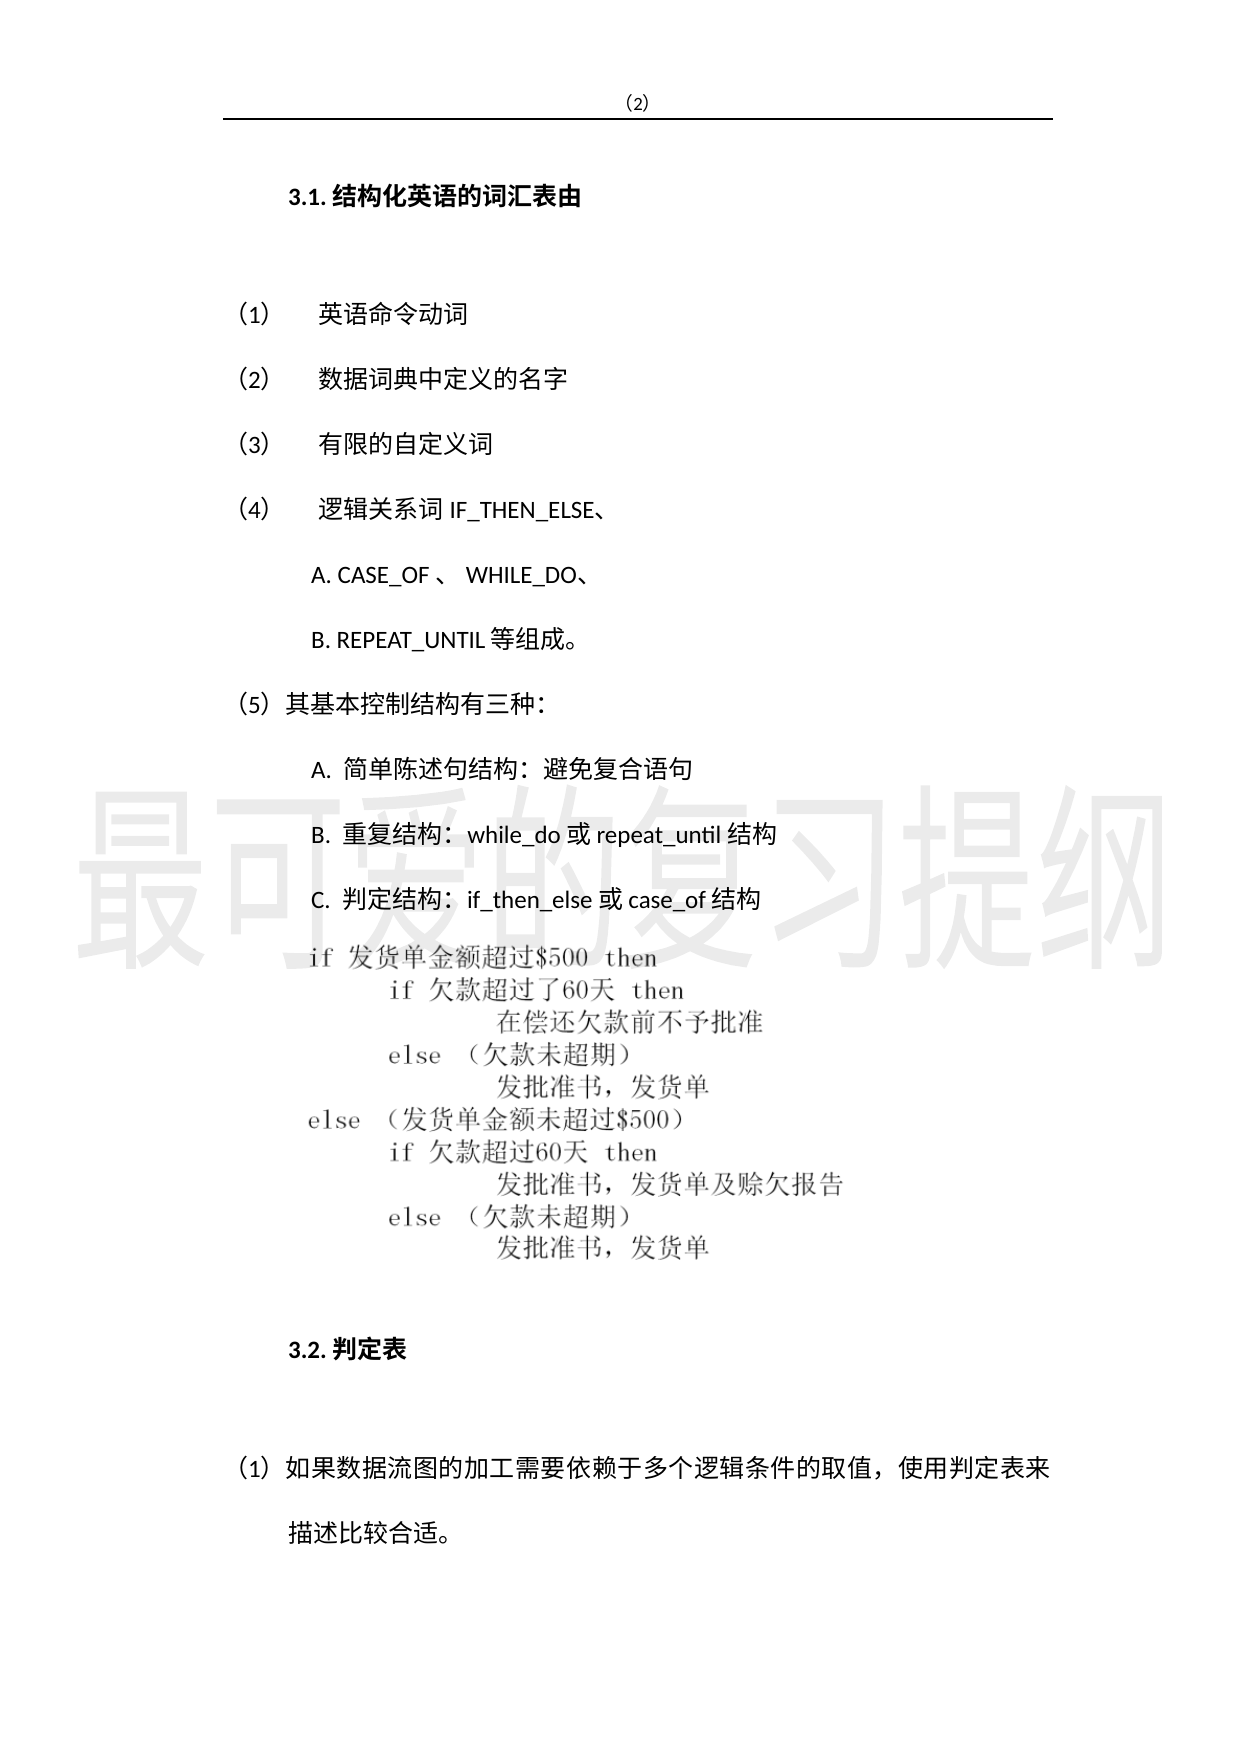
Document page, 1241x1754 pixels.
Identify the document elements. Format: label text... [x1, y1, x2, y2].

subtitle 判定表 [288, 1315, 1053, 1380]
list 重复结构：while_do 或repeat_until 结构 [288, 801, 1053, 866]
list 判定结构：if_then_else 或case_of 结构 [288, 866, 1053, 931]
text 数据词典中定义的名字 [223, 346, 1053, 411]
text 其基本控制结构有三种： [223, 671, 1053, 736]
text 逻辑关系词 IF_THEN_ELSE、 [223, 476, 1053, 541]
subtitle 结构化英语的词汇表由 [288, 162, 1053, 227]
picture [290, 930, 862, 1264]
text 如果数据流图的加工需要依赖于多个逻辑条件的取值，使用判定表来描述比较合适。 [223, 1434, 1053, 1564]
list CASE_OF 、 WHILE_DO、 [288, 541, 1053, 606]
text 有限的自定义词 [223, 411, 1053, 476]
text 英语命令动词 [223, 281, 1053, 346]
list 简单陈述句结构：避免复合语句 [288, 736, 1053, 801]
list REPEAT_UNTIL等组成。 [288, 606, 1053, 671]
